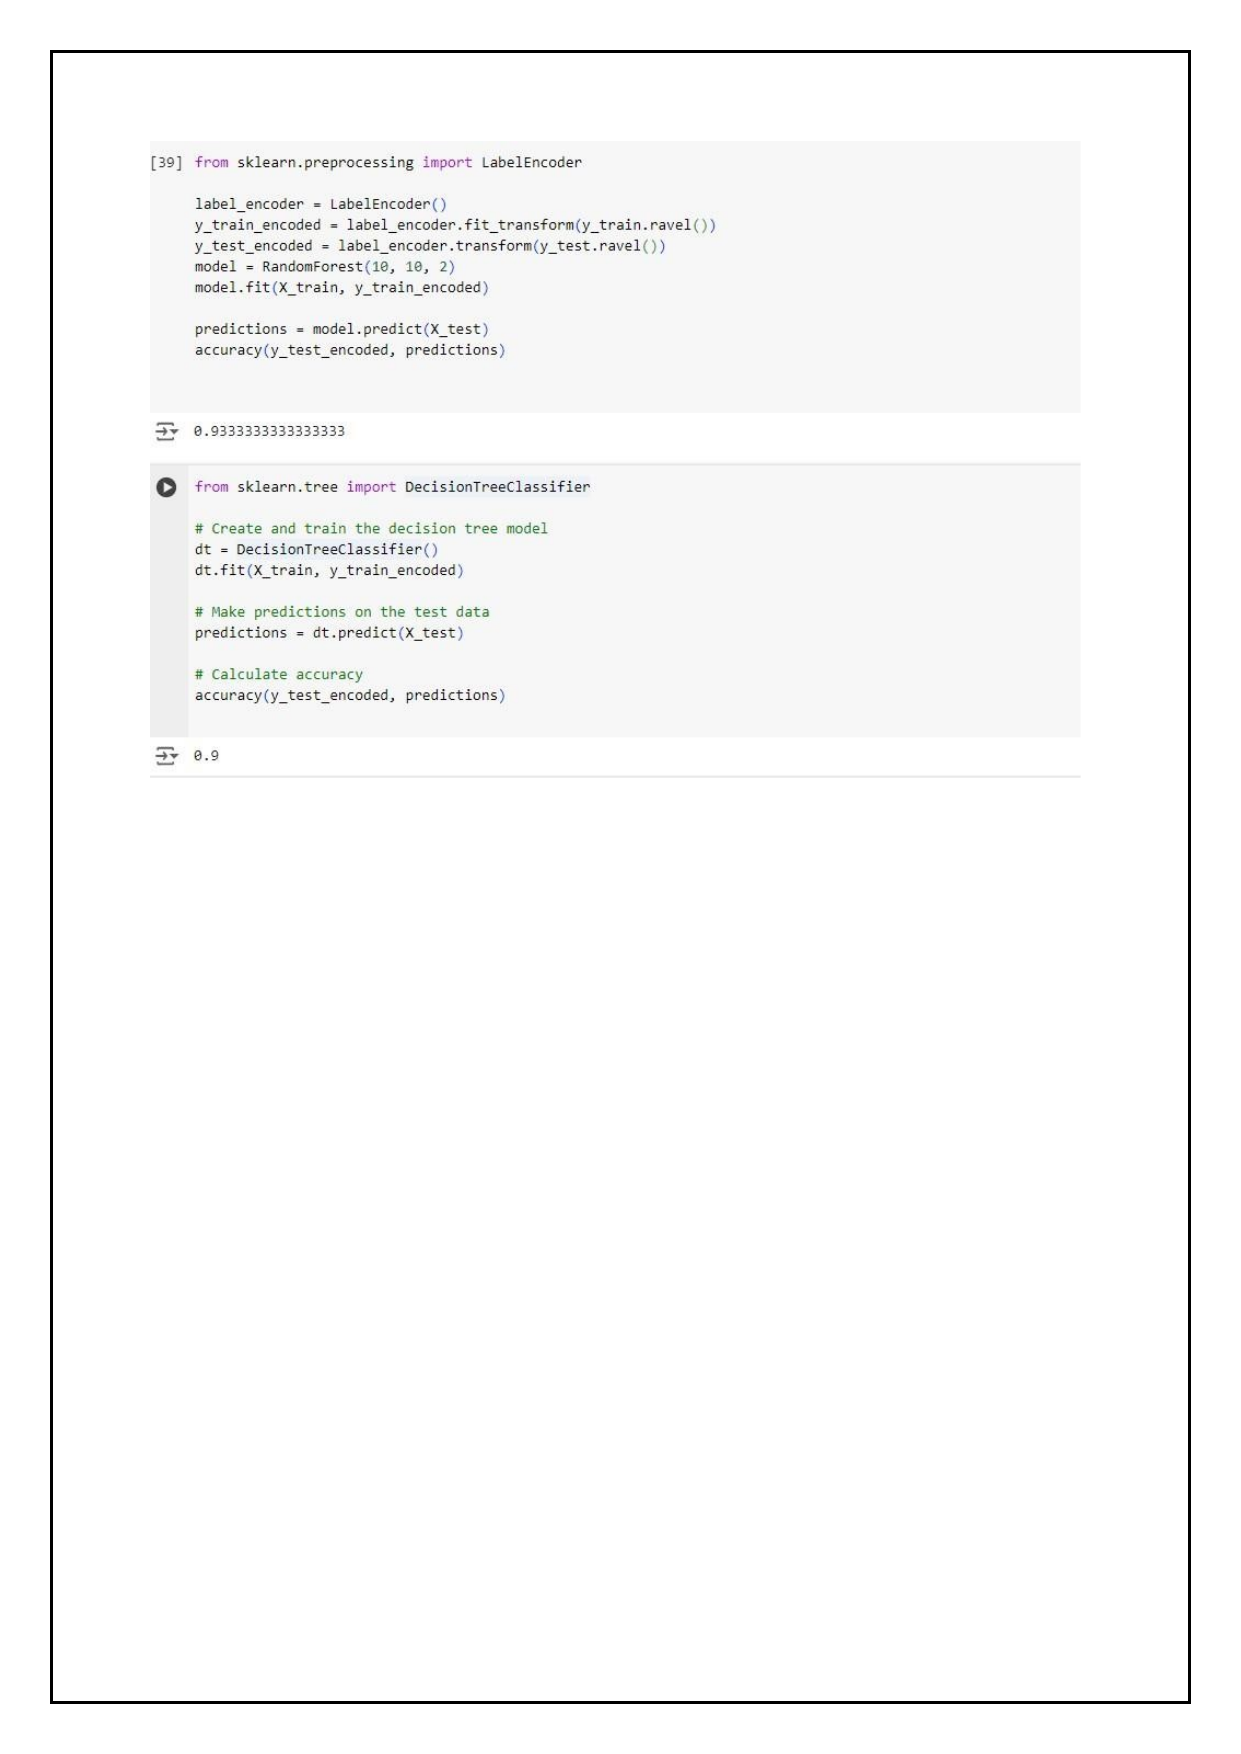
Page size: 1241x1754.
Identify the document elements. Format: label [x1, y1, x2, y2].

picture [150, 141, 1081, 779]
